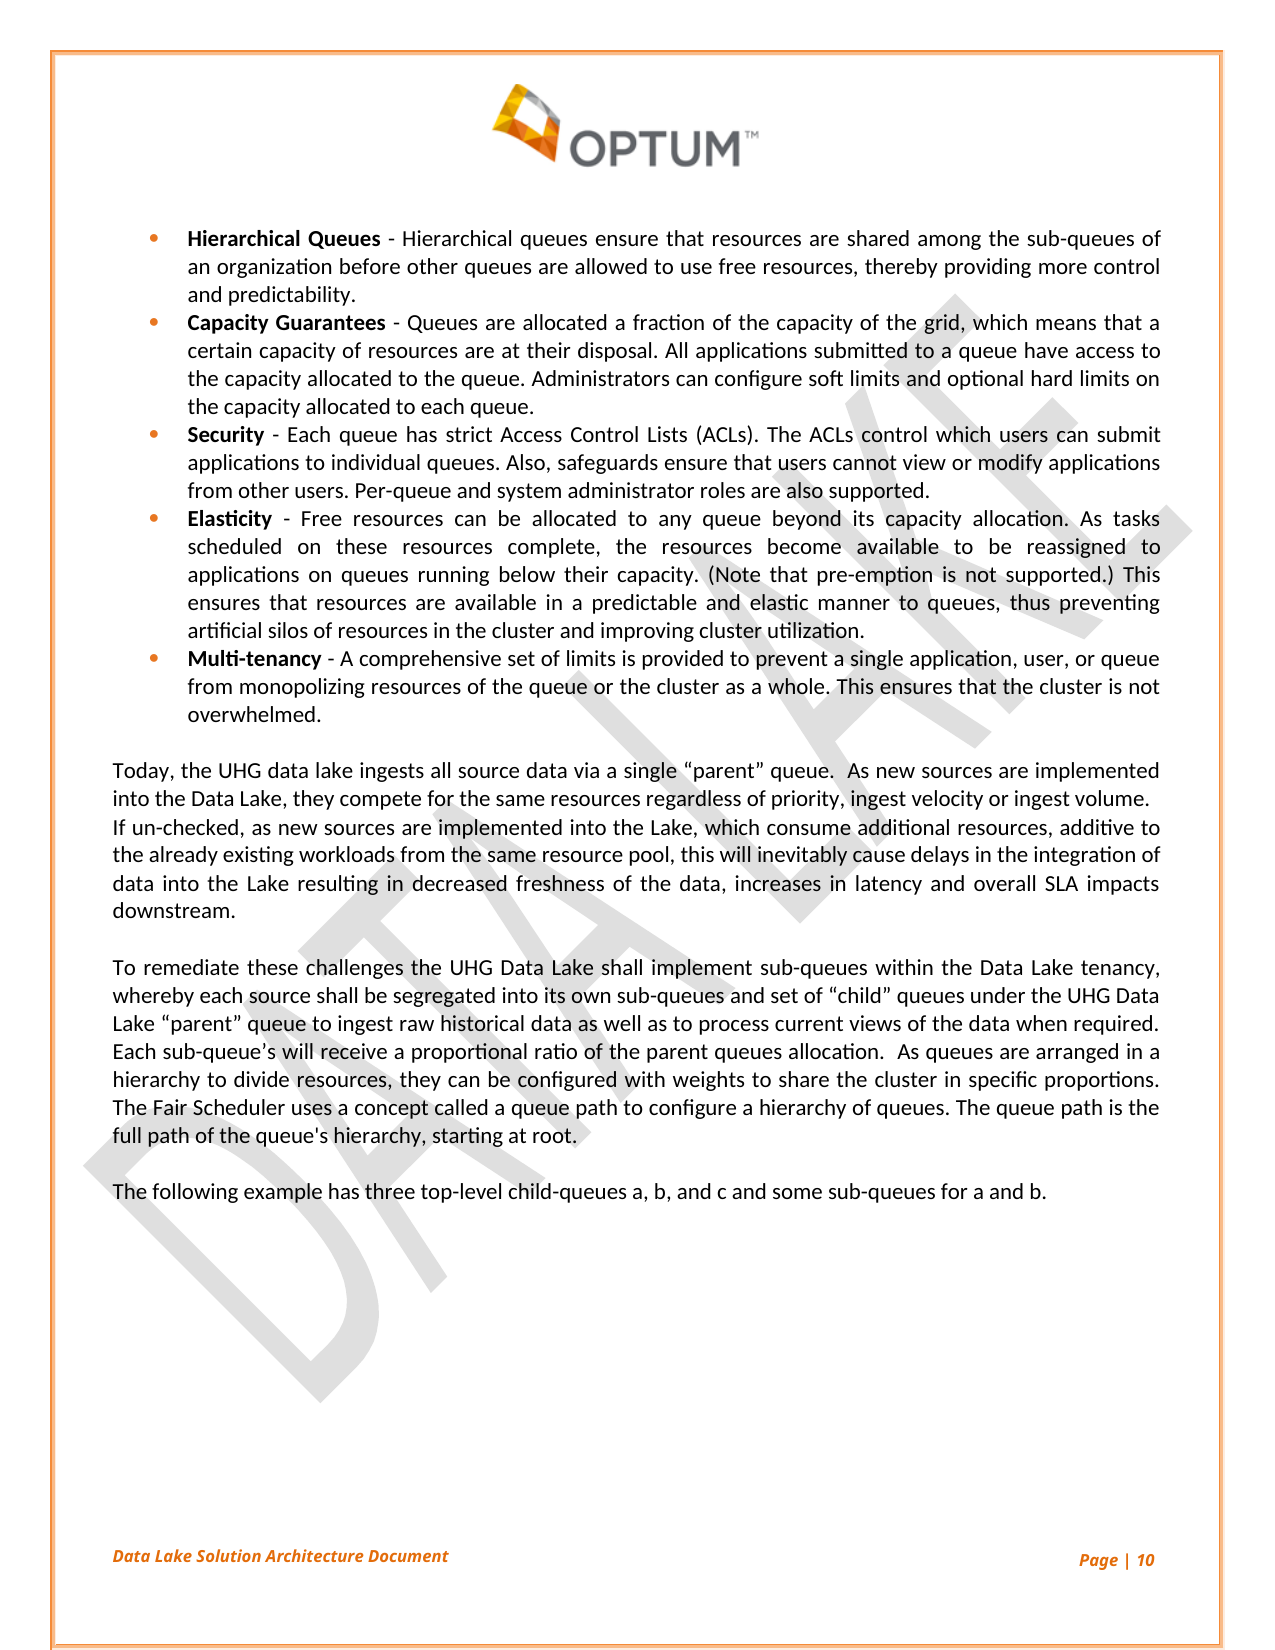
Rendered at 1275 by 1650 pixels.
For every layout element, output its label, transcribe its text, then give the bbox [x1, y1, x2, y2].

picture [490, 84, 765, 172]
text If un-checked, as new sources are implemented into the Lake, which consume additional resources, additive to the already existing workloads from the same resource pool, this will inevitably cause delays in the integration of data into the Lake resulting in decreased freshness of the data, increases in latency and overall SLA impacts downstream. [112, 813, 1162, 925]
text To remediate these challenges the UHG Data Lake shall implement sub-queues within the Data Lake tenancy, whereby each source shall be segregated into its own sub-queues and set of “child” queues under the UHG Data Lake “parent” queue to ingest raw historical data as well as to process current views of the data when required. Each sub-queue’s will receive a proportional ratio of the parent queues allocation. As queues are arranged in a hierarchy to divide resources, they can be configured with weights to share the cluster in specific proportions. The Fair Scheduler uses a concept called a queue path to configure a hierarchy of queues. The queue path is the full path of the queue's hierarchy, starting at root. [112, 953, 1162, 1149]
list Elasticity - Free resources can be allocated to any queue beyond its capacity allocation. As tasks scheduled on these resources complete, the resources become available to be reassigned to applications on queues running below their capacity. (Note that pre-emption is not supported.) This ensures that resources are available in a predictable and elastic manner to queues, thus preventing artificial silos of resources in the cluster and improving cluster utilization. [150, 504, 1162, 644]
list Hierarchical Queues - Hierarchical queues ensure that resources are shared among the sub-queues of an organization before other queues are allowed to use free resources, thereby providing more control and predictability. [150, 224, 1162, 308]
text Today, the UHG data lake ingests all source data via a single “parent” queue. As new sources are implemented into the Data Lake, they compete for the same resources regardless of priority, ingest velocity or ingest volume. [112, 757, 1162, 813]
list Capacity Guarantees - Queues are allocated a fraction of the capacity of the grid, which means that a certain capacity of resources are at their disposal. All applications submitted to a queue have access to the capacity allocated to the queue. Administrators can configure soft limits and optional hard limits on the capacity allocated to each queue. [150, 308, 1162, 420]
list Security - Each queue has strict Access Control Lists (ACLs). The ACLs control which users can submit applications to individual queues. Also, safeguards ensure that users cannot view or modify applications from other users. Per-queue and system administrator roles are also supported. [150, 420, 1162, 504]
list Multi-tenancy - A comprehensive set of limits is provided to prevent a single application, user, or queue from monopolizing resources of the queue or the cluster as a whole. This ensures that the cluster is not overwhelmed. [150, 644, 1162, 728]
text The following example has three top-level child-queues a, b, and c and some sub-queues for a and b. [112, 1177, 1162, 1205]
